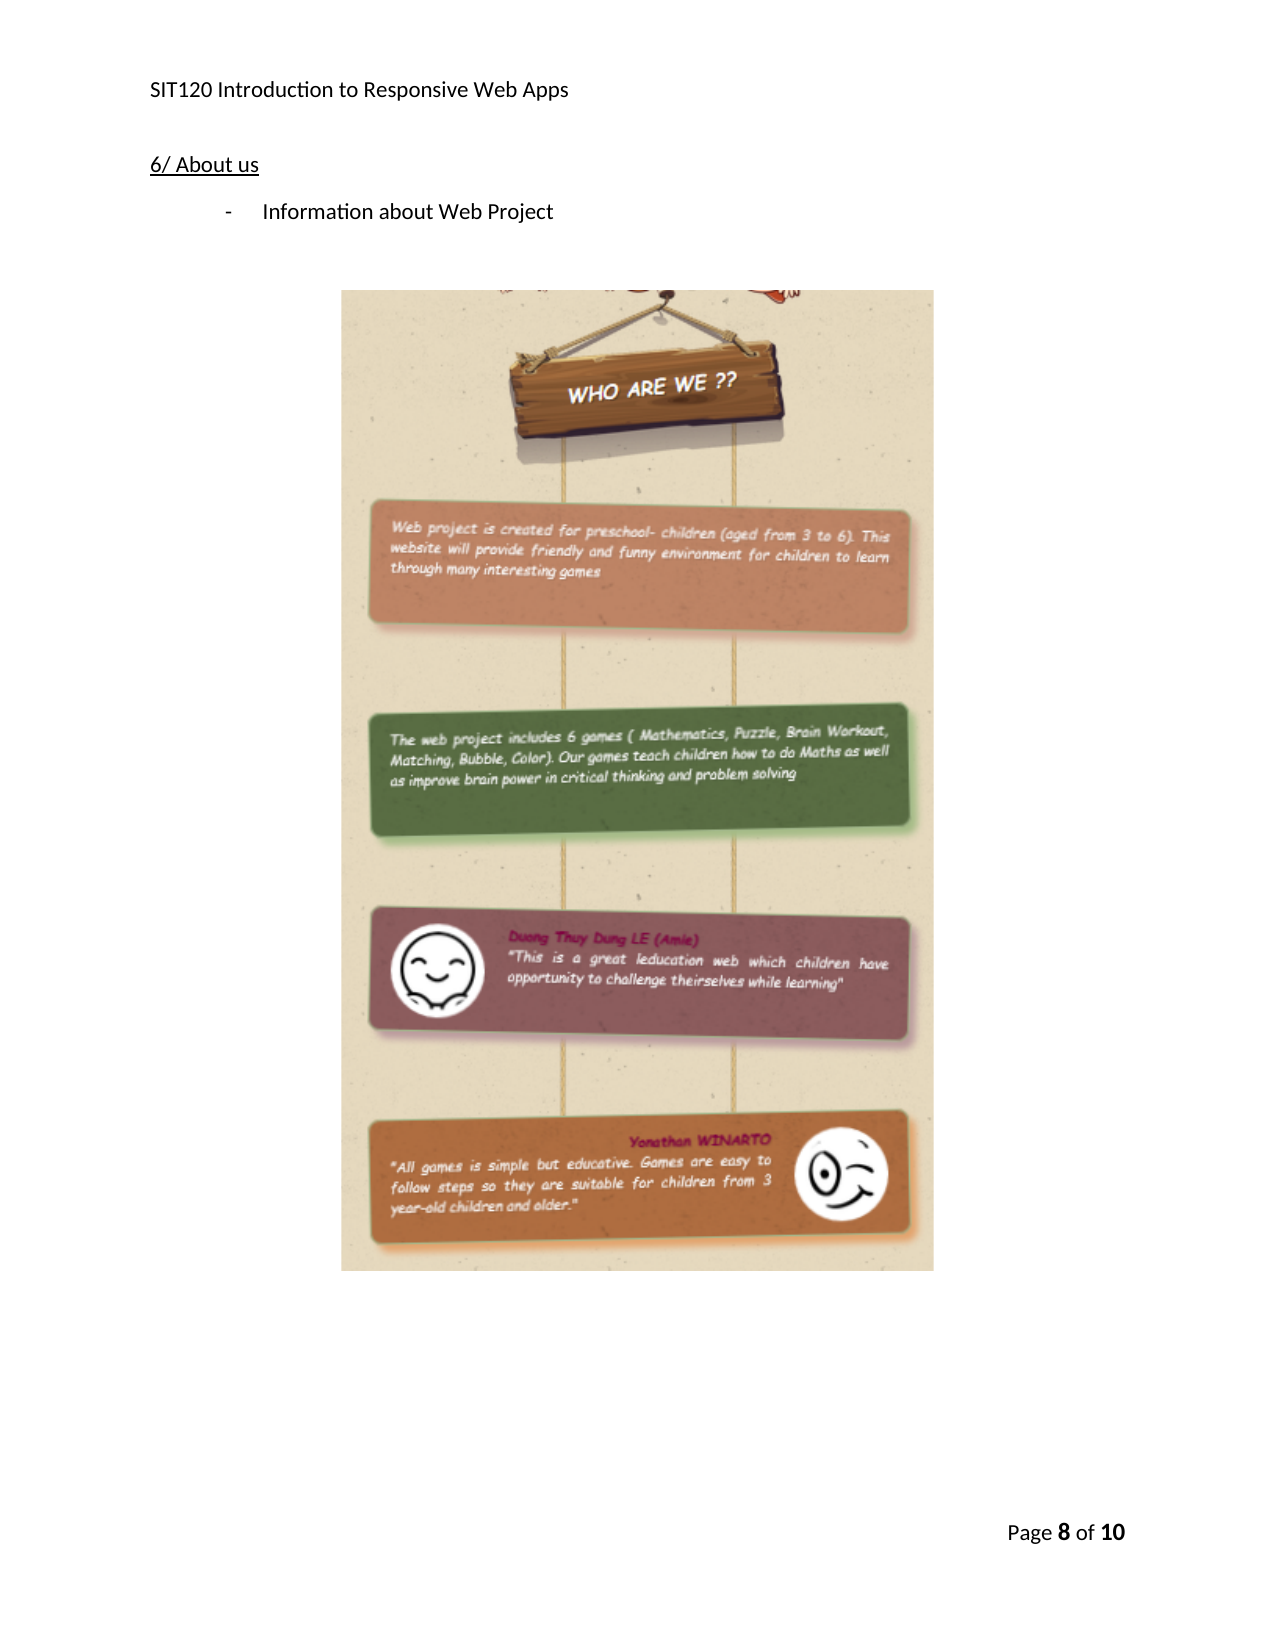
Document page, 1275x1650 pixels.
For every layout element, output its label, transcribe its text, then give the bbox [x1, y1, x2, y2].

text 6/ About us [150, 150, 1125, 178]
picture [341, 290, 934, 1271]
list Information about Web Project [225, 197, 1125, 225]
